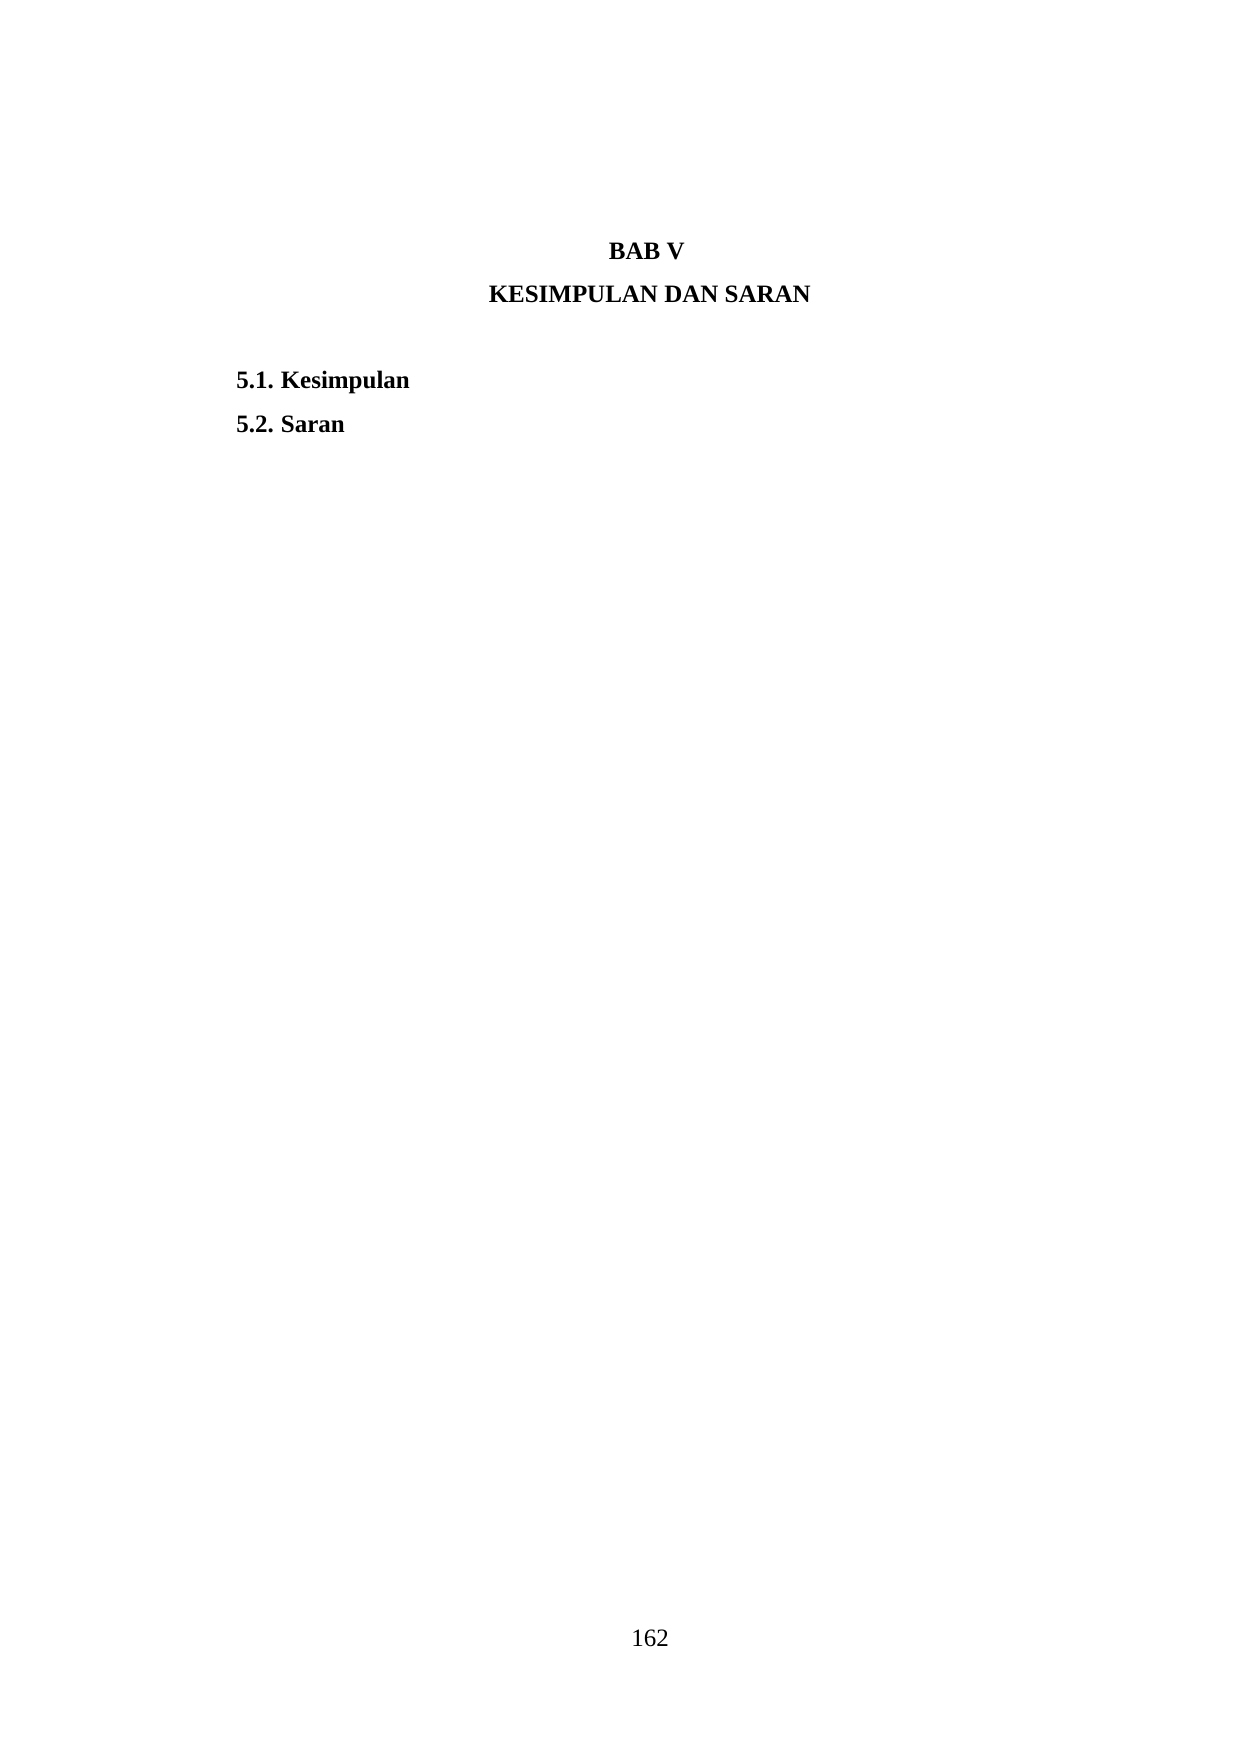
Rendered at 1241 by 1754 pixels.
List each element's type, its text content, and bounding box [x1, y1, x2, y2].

subtitle BAB V KESIMPULAN DAN SARAN [236, 236, 1063, 308]
subtitle Kesimpulan [236, 366, 1063, 394]
subtitle Saran [236, 409, 1063, 437]
